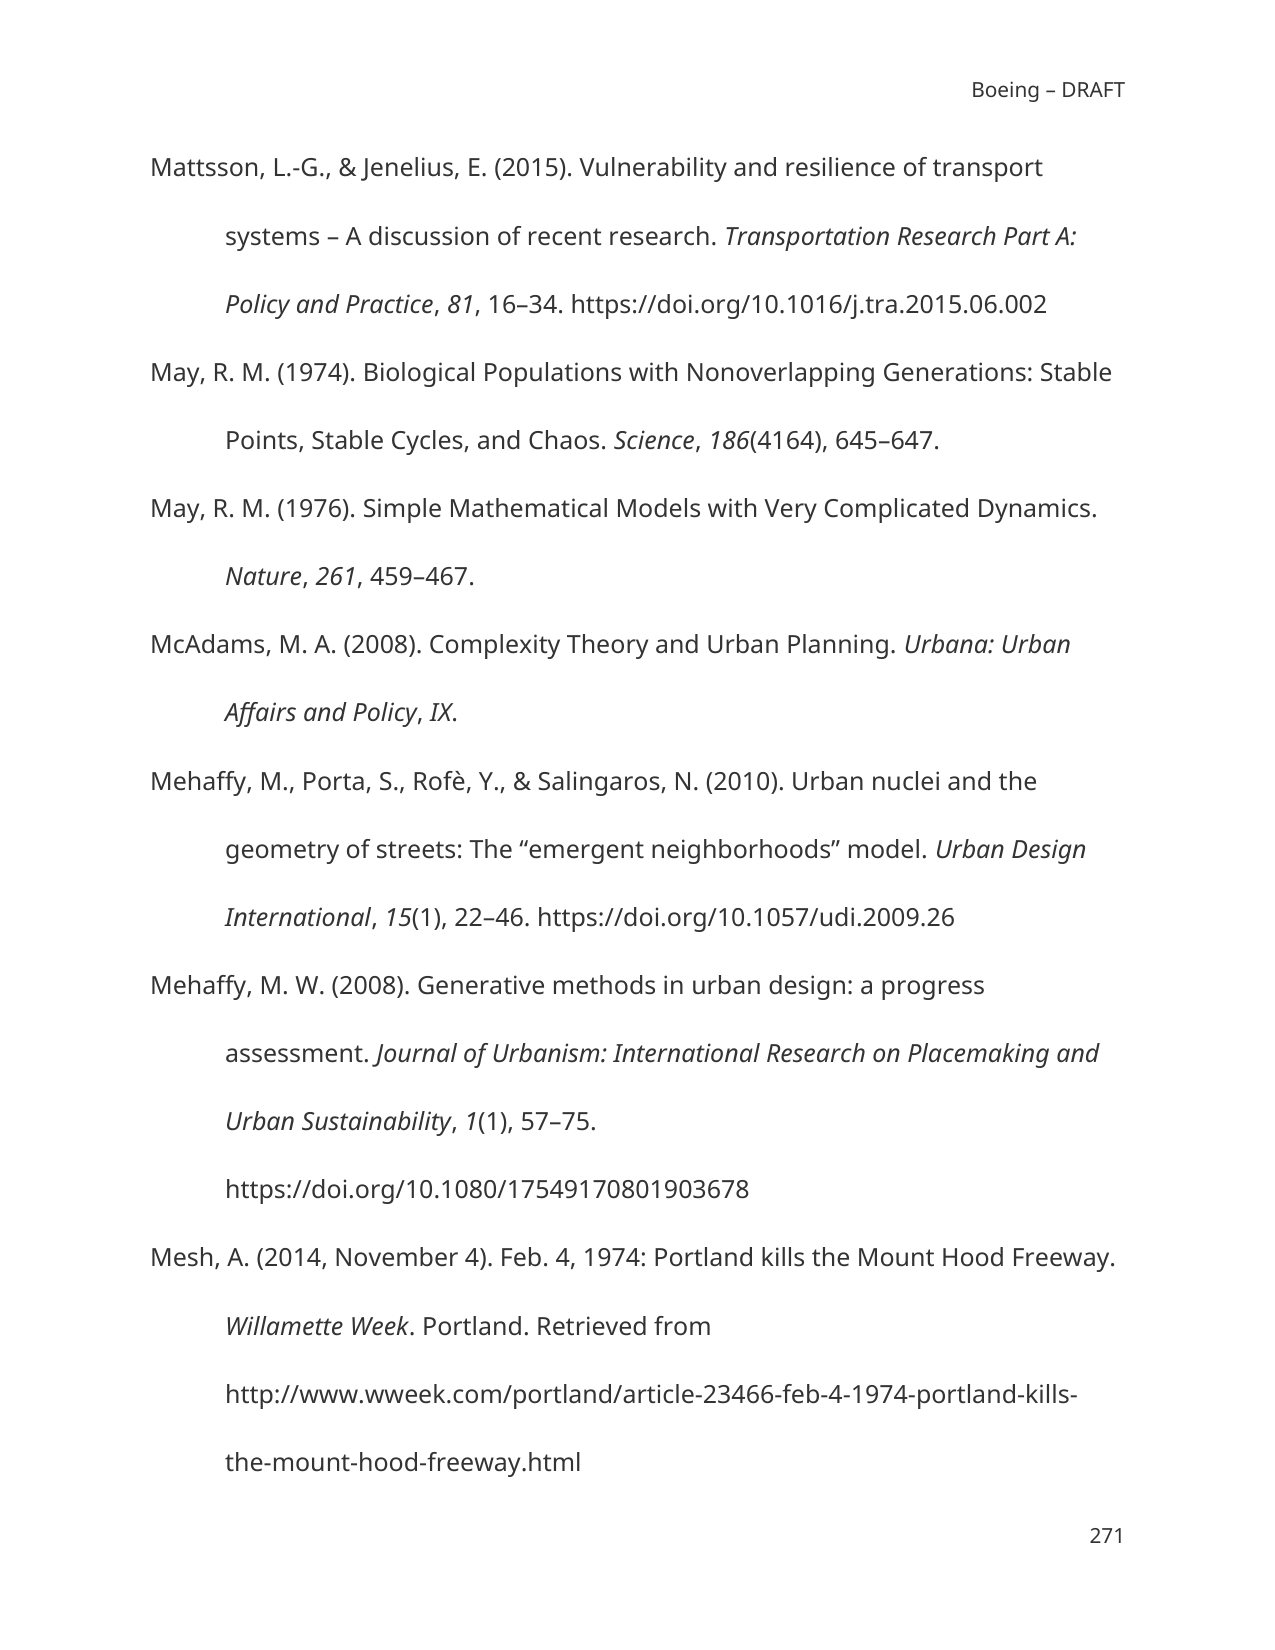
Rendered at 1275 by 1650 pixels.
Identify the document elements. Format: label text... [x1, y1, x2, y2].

text May, R. M. (1976). Simple Mathematical Models with Very Complicated Dynamics. Nature, 261, 459–467. [150, 491, 1125, 593]
text Mehaffy, M., Porta, S., Rofè, Y., & Salingaros, N. (2010). Urban nuclei and the geometry of streets: The “emergent neighborhoods” model. Urban Design International, 15(1), 22–46. https://doi.org/10.1057/udi.2009.26 [150, 763, 1125, 933]
text McAdams, M. A. (2008). Complexity Theory and Urban Planning. Urbana: Urban Affairs and Policy, IX. [150, 627, 1125, 729]
text Mehaffy, M. W. (2008). Generative methods in urban design: a progress assessment. Journal of Urbanism: International Research on Placemaking and Urban Sustainability, 1(1), 57–75. https://doi.org/10.1080/17549170801903678 [150, 967, 1125, 1206]
text Mattsson, L.-G., & Jenelius, E. (2015). Vulnerability and resilience of transport systems – A discussion of recent research. Transportation Research Part A: Policy and Practice, 81, 16–34. https://doi.org/10.1016/j.tra.2015.06.002 [150, 150, 1125, 320]
text Mesh, A. (2014, November 4). Feb. 4, 1974: Portland kills the Mount Hood Freeway. Willamette Week. Portland. Retrieved from http://www.wweek.com/portland/article-23466-feb-4-1974-portland-kills-the-mount-hood-freeway.html [150, 1240, 1125, 1478]
text May, R. M. (1974). Biological Populations with Nonoverlapping Generations: Stable Points, Stable Cycles, and Chaos. Science, 186(4164), 645–647. [150, 354, 1125, 457]
